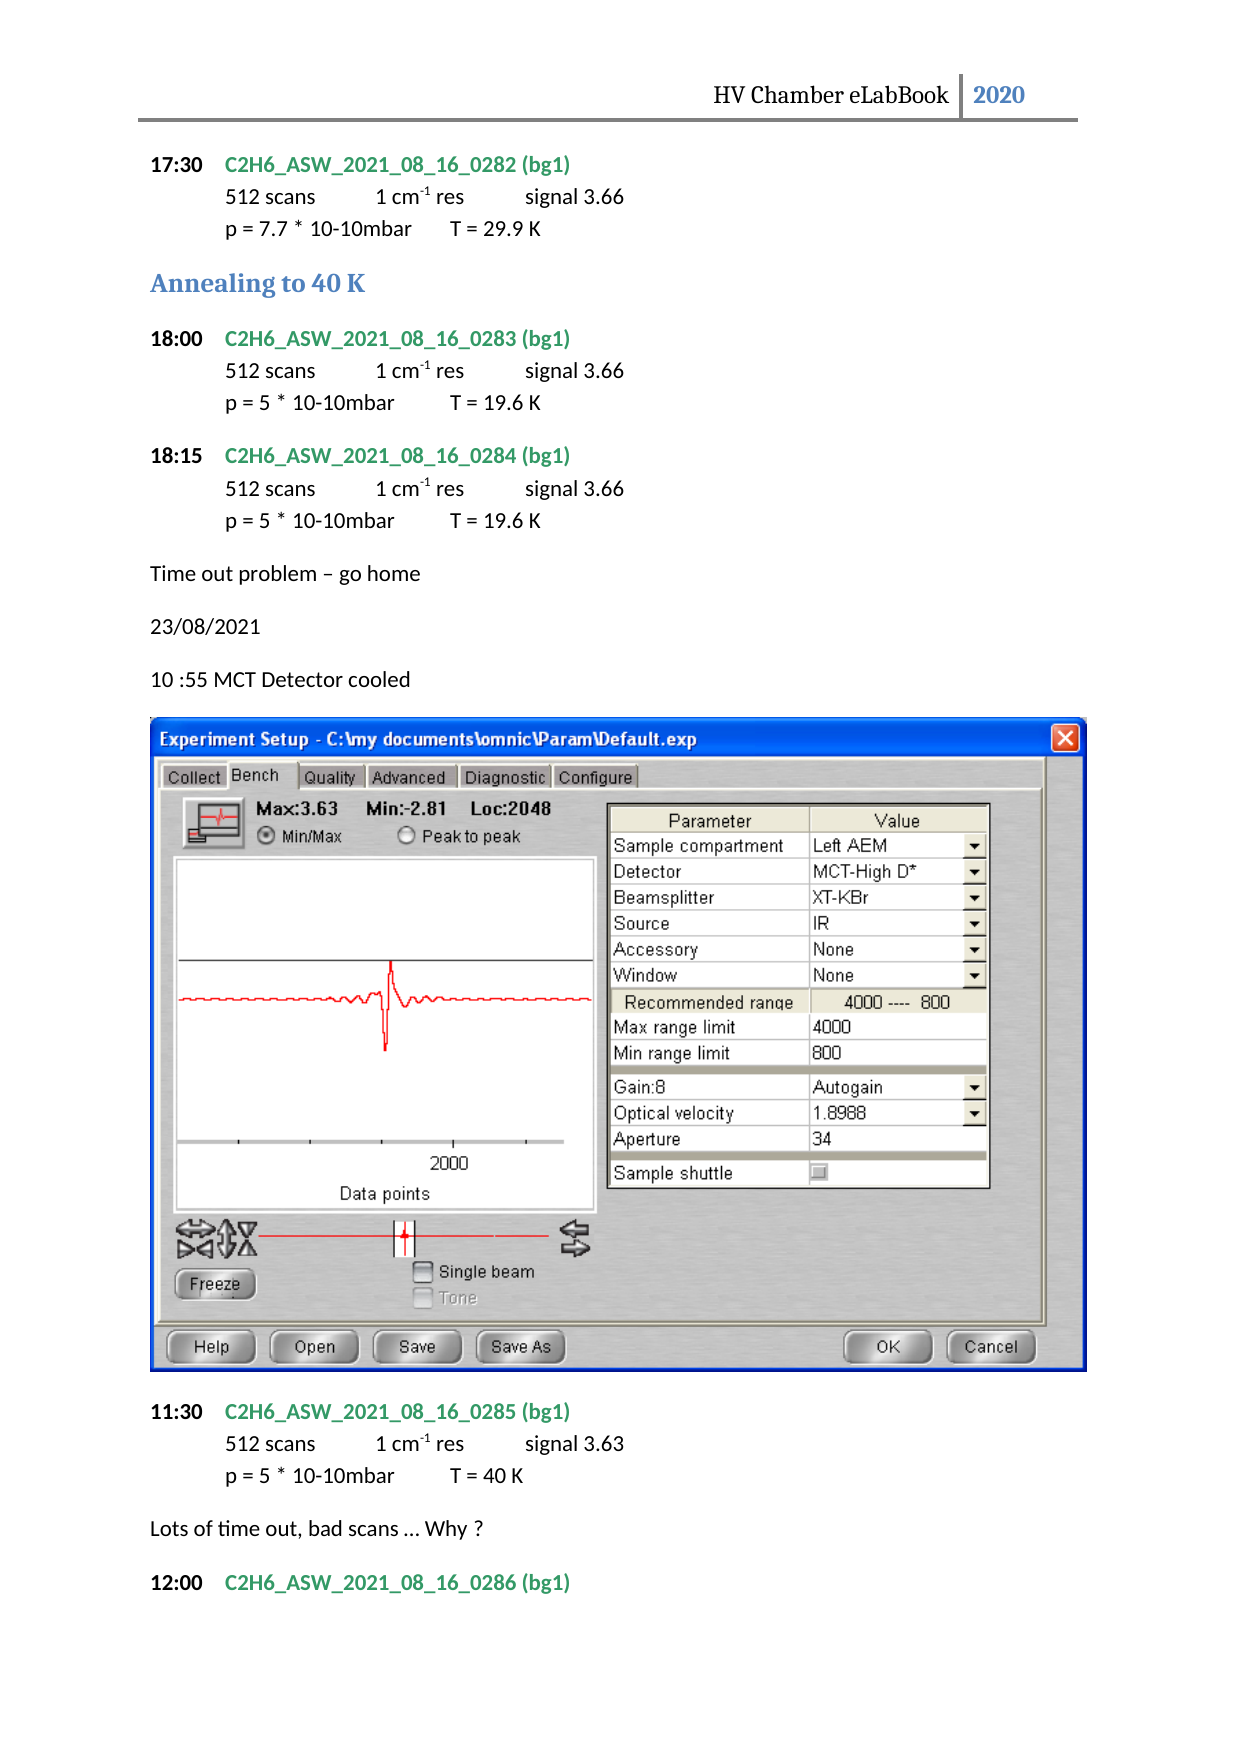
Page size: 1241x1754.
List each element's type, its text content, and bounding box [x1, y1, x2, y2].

text 12:00 C2H6_ASW_2021_08_16_0286 (bg1) [150, 1568, 1090, 1596]
text 17:30 C2H6_ASW_2021_08_16_0282 (bg1) [150, 150, 1090, 178]
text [225, 182, 1090, 243]
text 10 :55 MCT Detector cooled [150, 665, 1090, 693]
text Time out problem – go home [150, 559, 1090, 587]
text 18:00 C2H6_ASW_2021_08_16_0283 (bg1) [150, 324, 1090, 352]
text 512 scans 1 cm-1 res signal 3.66 p = 5 * 10-10mbar T = 19.6 K [225, 474, 1090, 534]
text 18:15 C2H6_ASW_2021_08_16_0284 (bg1) [150, 442, 1090, 469]
text 11:30 C2H6_ASW_2021_08_16_0285 (bg1) [150, 1397, 1090, 1425]
text 23/08/2021 [150, 612, 1090, 640]
text Lots of time out, bad scans … Why ? [150, 1514, 1090, 1543]
picture [150, 717, 1087, 1372]
text 512 scans 1 cm-1 res signal 3.66 p = 5 * 10-10mbar T = 19.6 K [225, 356, 1090, 417]
subtitle Annealing to 40 K [150, 268, 1090, 299]
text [225, 1429, 1090, 1489]
